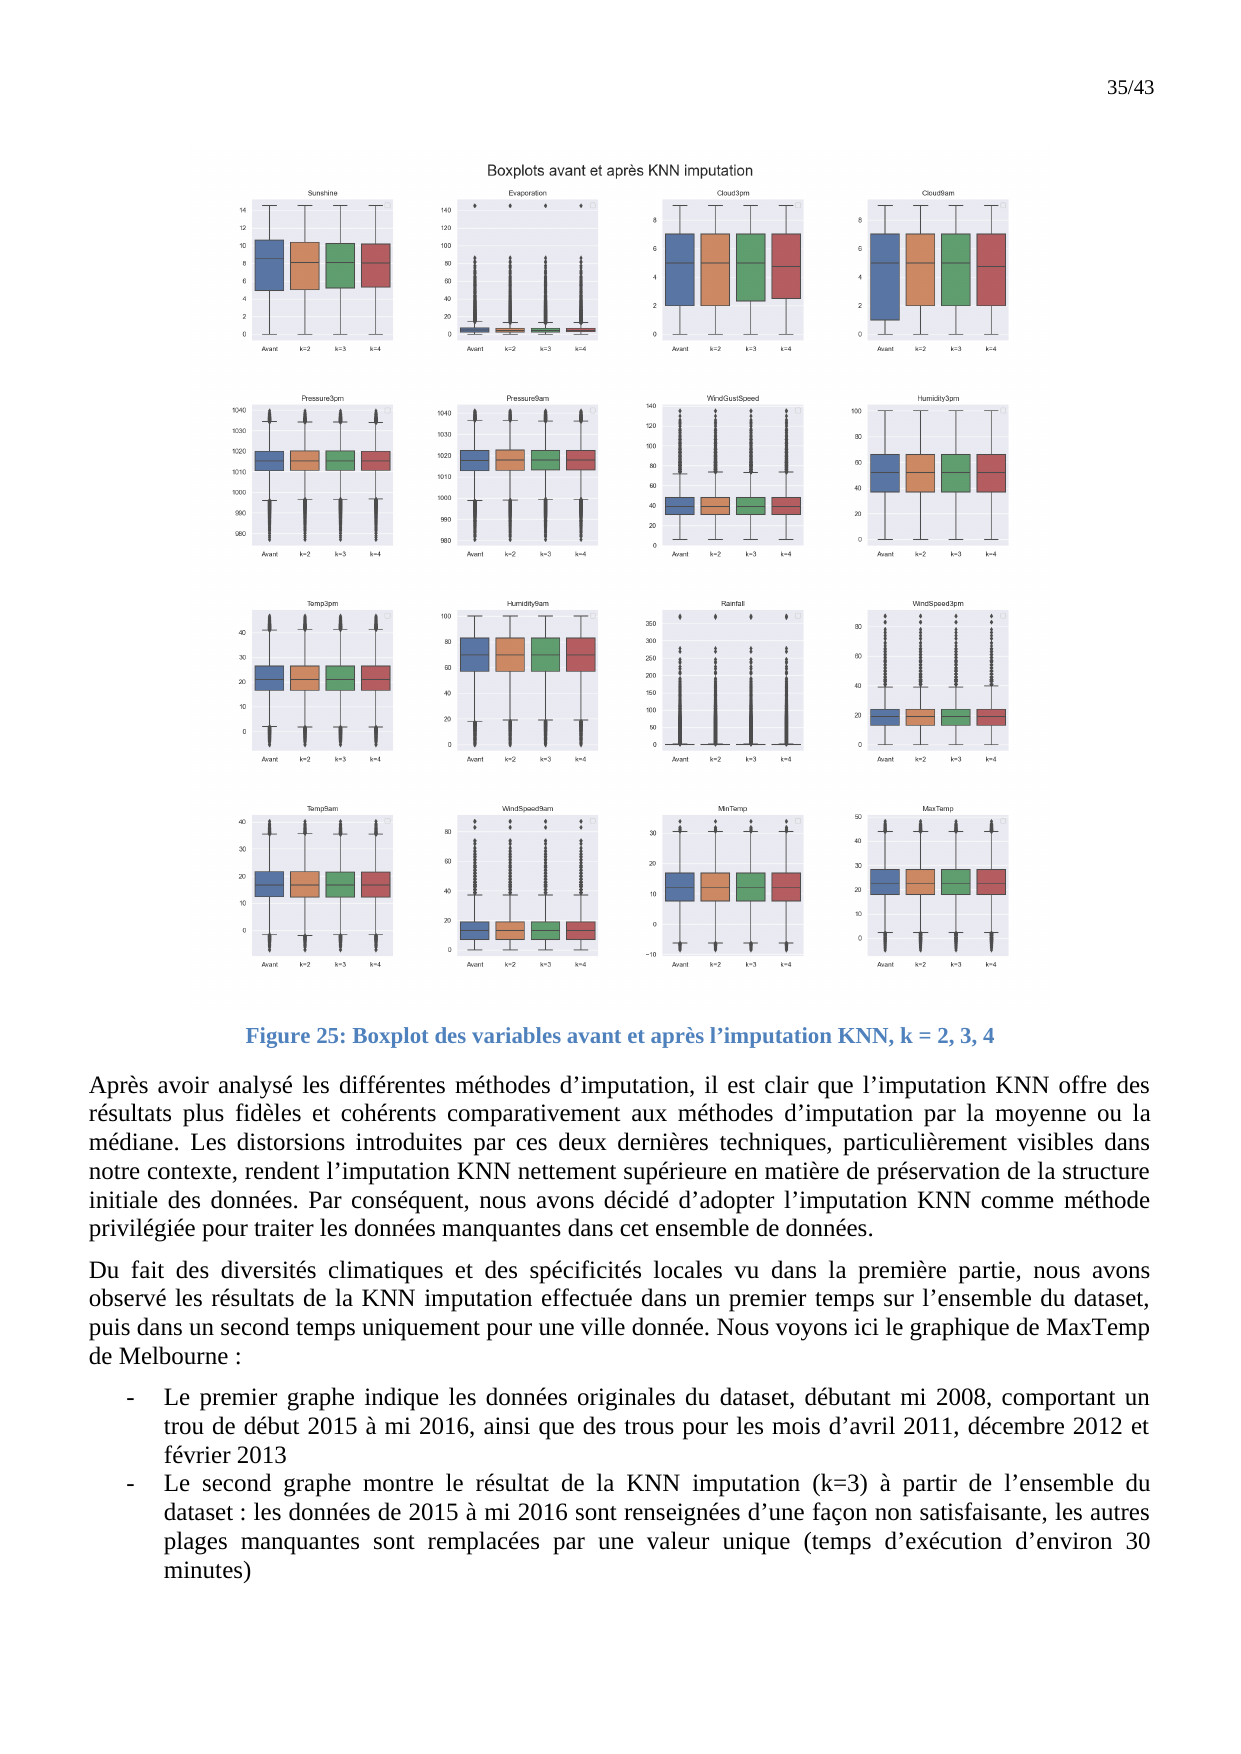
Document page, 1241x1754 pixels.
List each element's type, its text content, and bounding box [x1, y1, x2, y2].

text Du fait des diversités climatiques et des spécificités locales vu dans la première partie, nous avons observé les résultats de la KNN imputation effectuée dans un premier temps sur l’ensemble du dataset, puis dans un second temps uniquement pour une ville donnée. Nous voyons ici le graphique de MaxTemp de Melbourne : [89, 1255, 1152, 1370]
text Après avoir analysé les différentes méthodes d’imputation, il est clair que l’imputation KNN offre des résultats plus fidèles et cohérents comparativement aux méthodes d’imputation par la moyenne ou la médiane. Les distorsions introduites par ces deux dernières techniques, particulièrement visibles dans notre contexte, rendent l’imputation KNN nettement supérieure en matière de préservation de la structure initiale des données. Par conséquent, nous avons décidé d’adopter l’imputation KNN comme méthode privilégiée pour traiter les données manquantes dans cet ensemble de données. [89, 1070, 1152, 1242]
picture [188, 147, 1052, 1011]
text Figure 25: Boxplot des variables avant et après l’imputation KNN, k = 2, 3, 4 [89, 1023, 1152, 1049]
list Le premier graphe indique les données originales du dataset, débutant mi 2008, comportant un trou de début 2015 à mi 2016, ainsi que des trous pour les mois d’avril 2011, décembre 2012 et février 2013 [126, 1382, 1152, 1468]
list Le second graphe montre le résultat de la KNN imputation (k=3) à partir de l’ensemble du dataset : les données de 2015 à mi 2016 sont renseignées d’une façon non satisfaisante, les autres plages manquantes sont remplacées par une valeur unique (temps d’exécution d’environ 30 minutes) [126, 1468, 1152, 1583]
